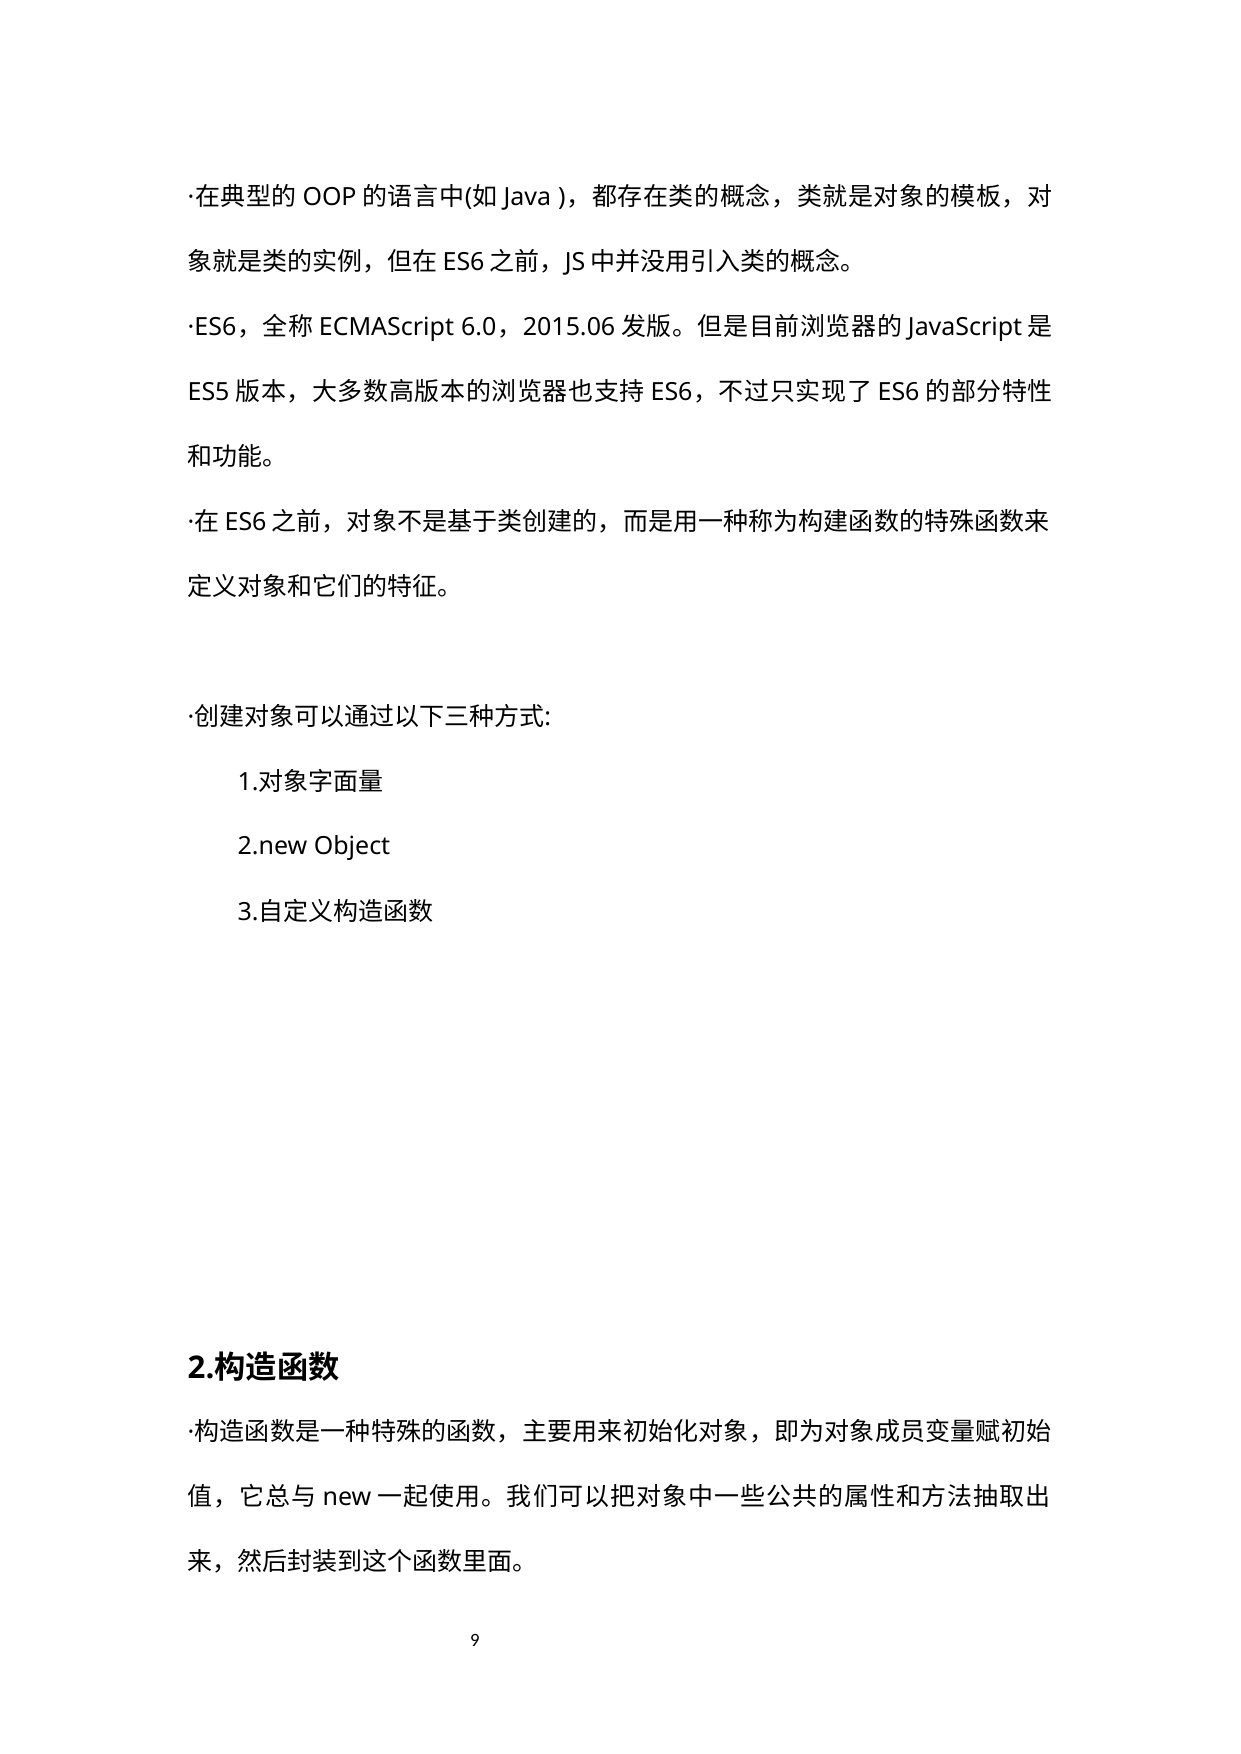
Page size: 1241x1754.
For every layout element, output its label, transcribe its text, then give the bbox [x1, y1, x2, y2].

list ·构造函数是一种特殊的函数，主要用来初始化对象，即为对象成员变量赋初始值，它总与new一起使用。我们可以把对象中一些公共的属性和方法抽取出来，然后封装到这个函数里面。 [187, 1397, 1053, 1592]
list 1.对象字面量 [187, 747, 1053, 812]
list 2.构造函数 [187, 1332, 1053, 1397]
list ·创建对象可以通过以下三种方式: [187, 682, 1053, 747]
list 3.自定义构造函数 [187, 877, 1053, 942]
list ·在ES6之前，对象不是基于类创建的，而是用一种称为构建函数的特殊函数来定义对象和它们的特征。 [187, 487, 1053, 617]
list 2.new Object [187, 812, 1053, 877]
list ·ES6，全称ECMAScript 6.0，2015.06发版。但是目前浏览器的JavaScript是ES5版本，大多数高版本的浏览器也支持ES6，不过只实现了ES6的部分特性和功能。 [187, 292, 1053, 487]
list ·在典型的OOP的语言中(如Java )，都存在类的概念，类就是对象的模板，对象就是类的实例，但在ES6之前，JS中并没用引入类的概念。 [187, 162, 1053, 292]
